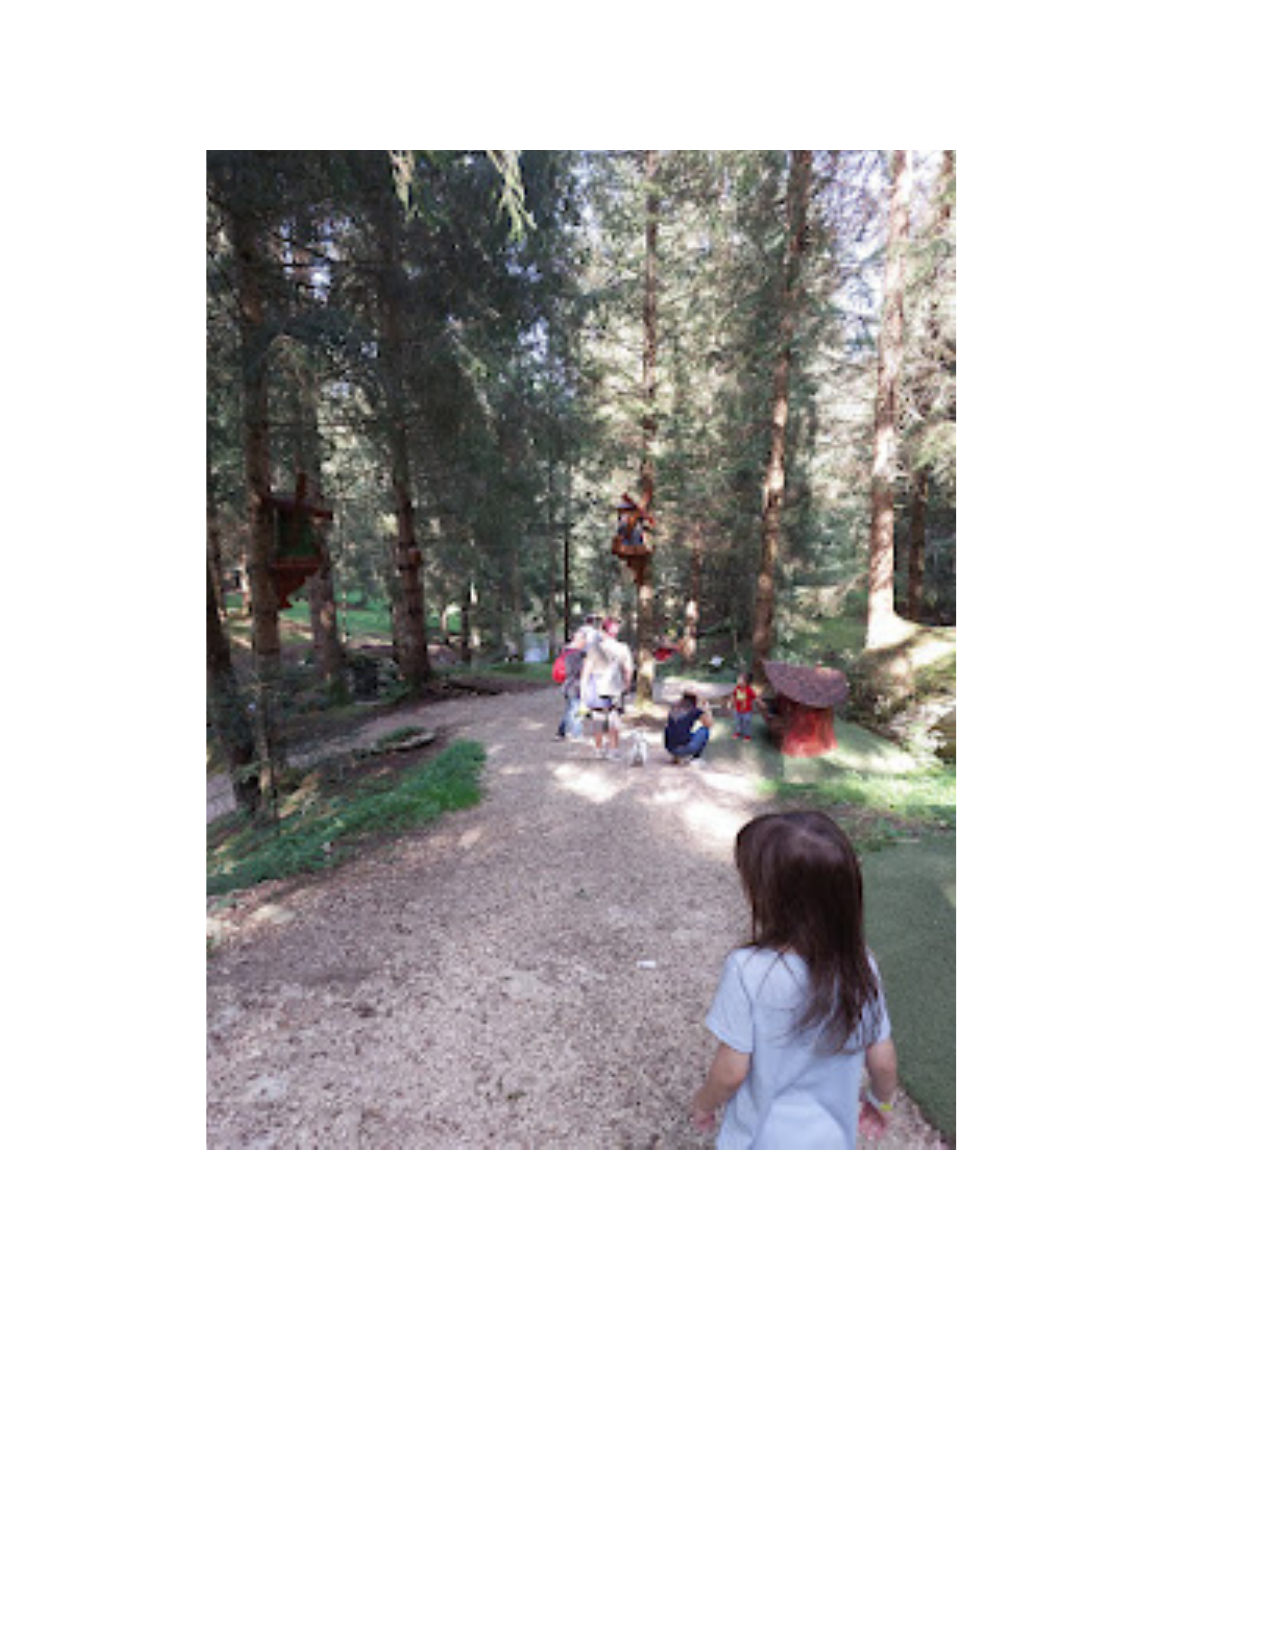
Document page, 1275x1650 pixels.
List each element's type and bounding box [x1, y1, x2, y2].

picture [206, 150, 957, 1150]
